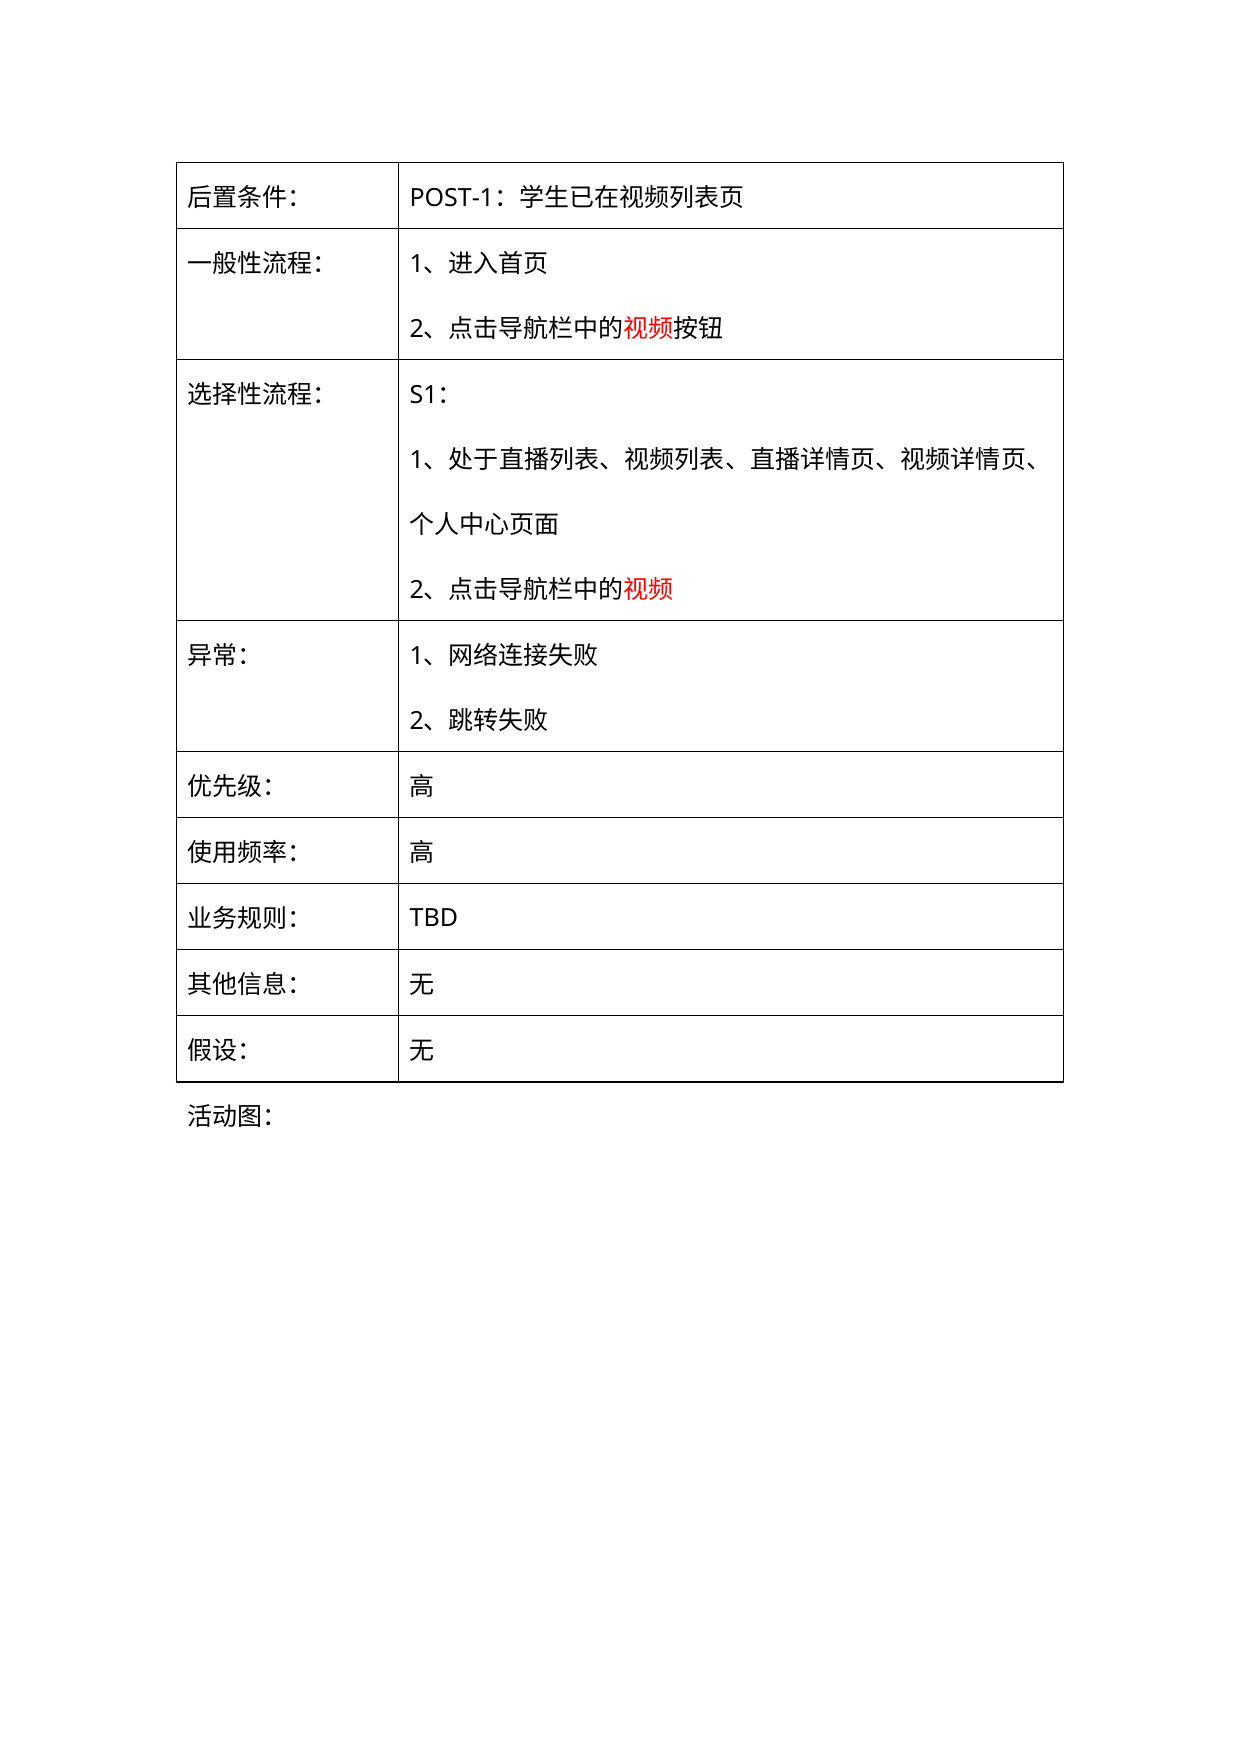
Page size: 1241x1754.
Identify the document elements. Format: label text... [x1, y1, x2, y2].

table_cell 高 [399, 752, 1063, 817]
table_cell TBD [399, 884, 1063, 949]
table_cell 1、进入首页 2、点击导航栏中的视频按钮 [399, 229, 1063, 359]
table_cell 无 [399, 950, 1063, 1015]
table_cell 无 [399, 1016, 1063, 1081]
table_cell 异常： [177, 621, 398, 751]
table_cell 选择性流程： [177, 360, 398, 620]
table_cell POST-1：学生已在视频列表页 [399, 163, 1063, 228]
table_cell 1、网络连接失败 2、跳转失败 [399, 621, 1063, 751]
table_cell 使用频率： [177, 818, 398, 883]
table_cell 业务规则： [177, 884, 398, 949]
table_cell 其他信息： [177, 950, 398, 1015]
table_cell 后置条件： [177, 163, 398, 228]
table_cell 一般性流程： [177, 229, 398, 359]
table_cell 优先级： [177, 752, 398, 817]
table_cell 高 [399, 818, 1063, 883]
list 活动图： [187, 1083, 1053, 1147]
table_cell 假设： [177, 1016, 398, 1081]
table_cell S1： 处于直播列表、视频列表、直播详情页、视频详情页、个人中心页面 点击导航栏中的视频 [399, 360, 1063, 620]
